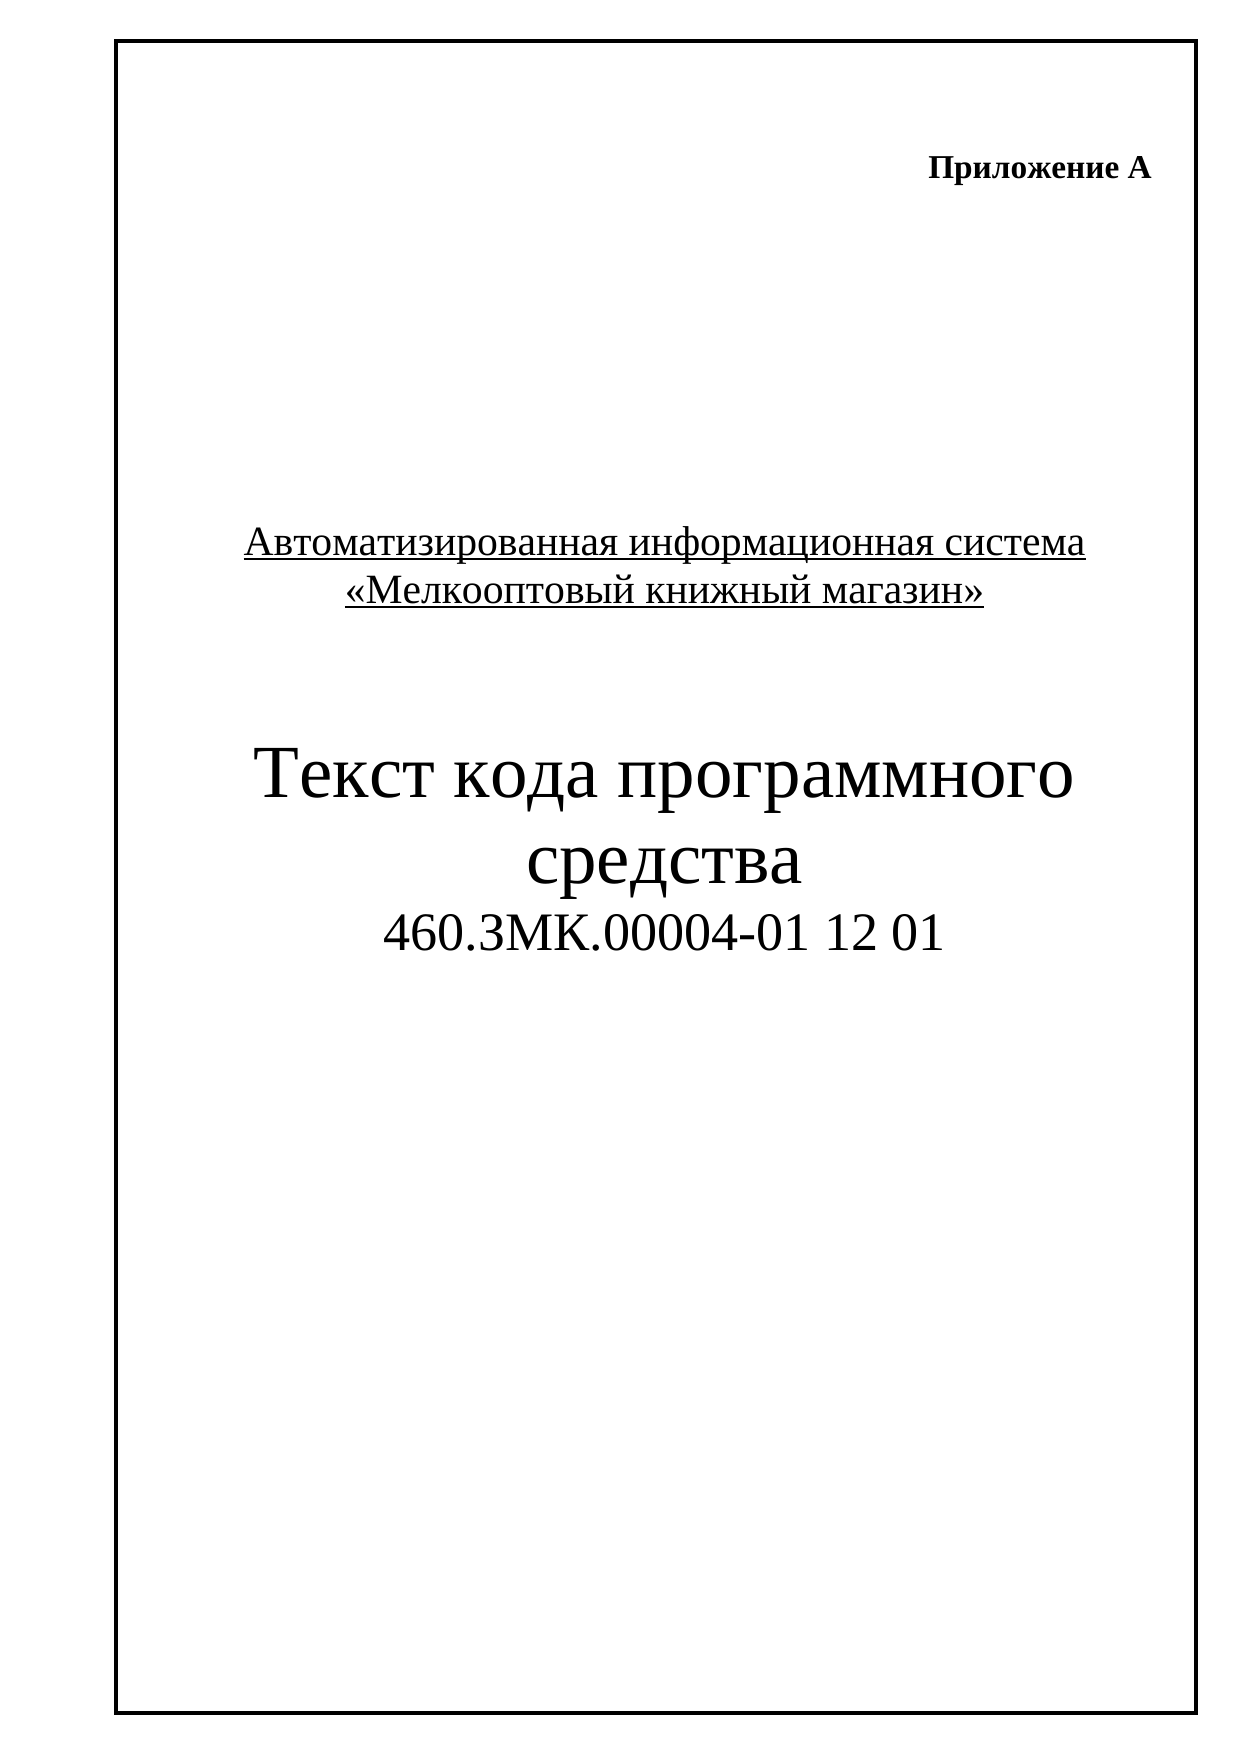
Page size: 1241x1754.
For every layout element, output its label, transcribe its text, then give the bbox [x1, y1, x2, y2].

text Приложение А [177, 147, 1152, 186]
text 460.ЗМК.00004-01 12 01 [177, 900, 1152, 962]
text Автоматизированная информационная система «Мелкооптовый книжный магазин» [177, 517, 1152, 612]
text Текст кода программного средства [177, 727, 1152, 900]
